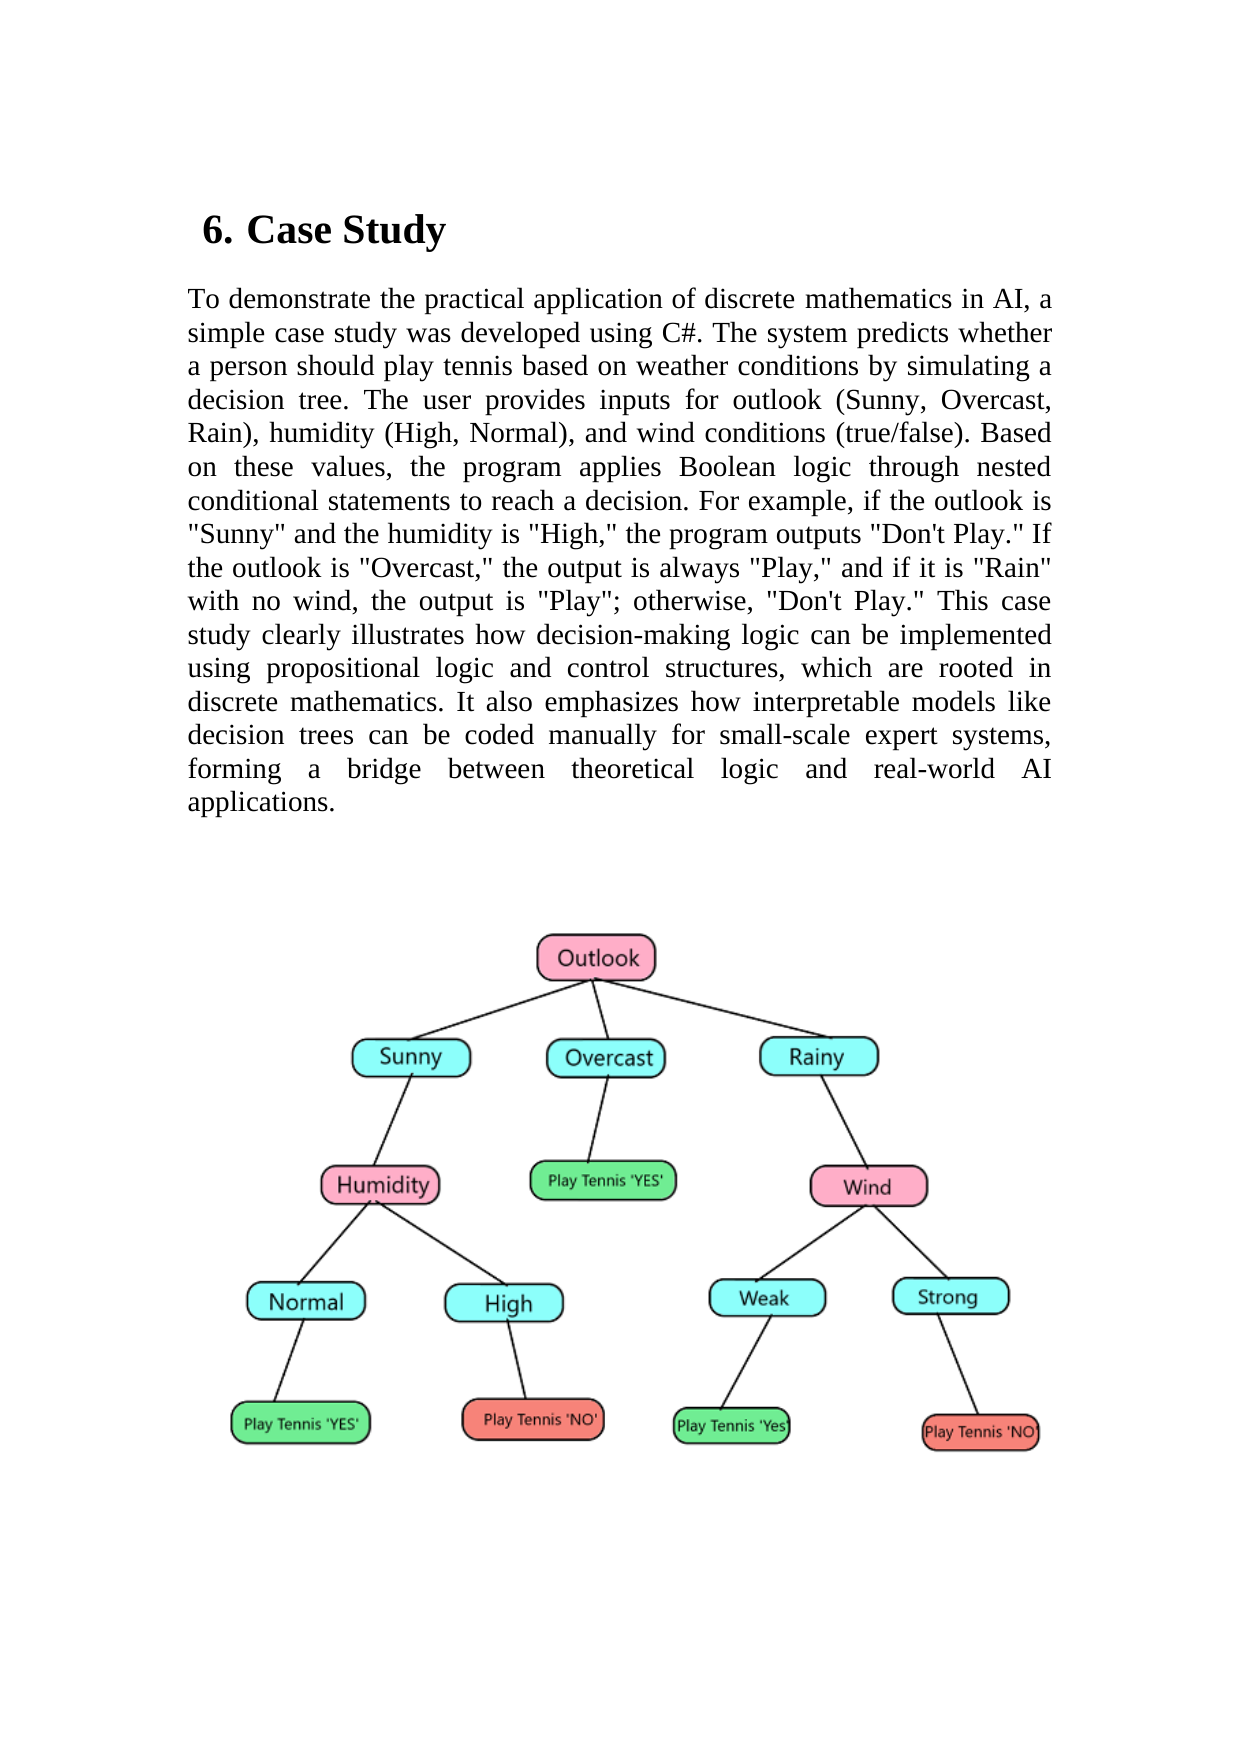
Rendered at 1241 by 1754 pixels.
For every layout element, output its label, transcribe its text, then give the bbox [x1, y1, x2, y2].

text To demonstrate the practical application of discrete mathematics in AI, a simple case study was developed using C#. The system predicts whether a person should play tennis based on weather conditions by simulating a decision tree. The user provides inputs for outlook (Sunny, Overcast, Rain), humidity (High, Normal), and wind conditions (true/false). Based on these values, the program applies Boolean logic through nested conditional statements to reach a decision. For example, if the outlook is "Sunny" and the humidity is "High," the program outputs "Don't Play." If the outlook is "Overcast," the output is always "Play," and if it is "Rain" with no wind, the output is "Play"; otherwise, "Don't Play." This case study clearly illustrates how decision-making logic can be implemented using propositional logic and control structures, which are rooted in discrete mathematics. It also emphasizes how interpretable models like decision trees can be coded manually for small-scale expert systems, forming a bridge between theoretical logic and real-world AI applications. [187, 281, 1053, 818]
picture [187, 910, 1053, 1459]
subtitle Case Study [202, 204, 1053, 252]
